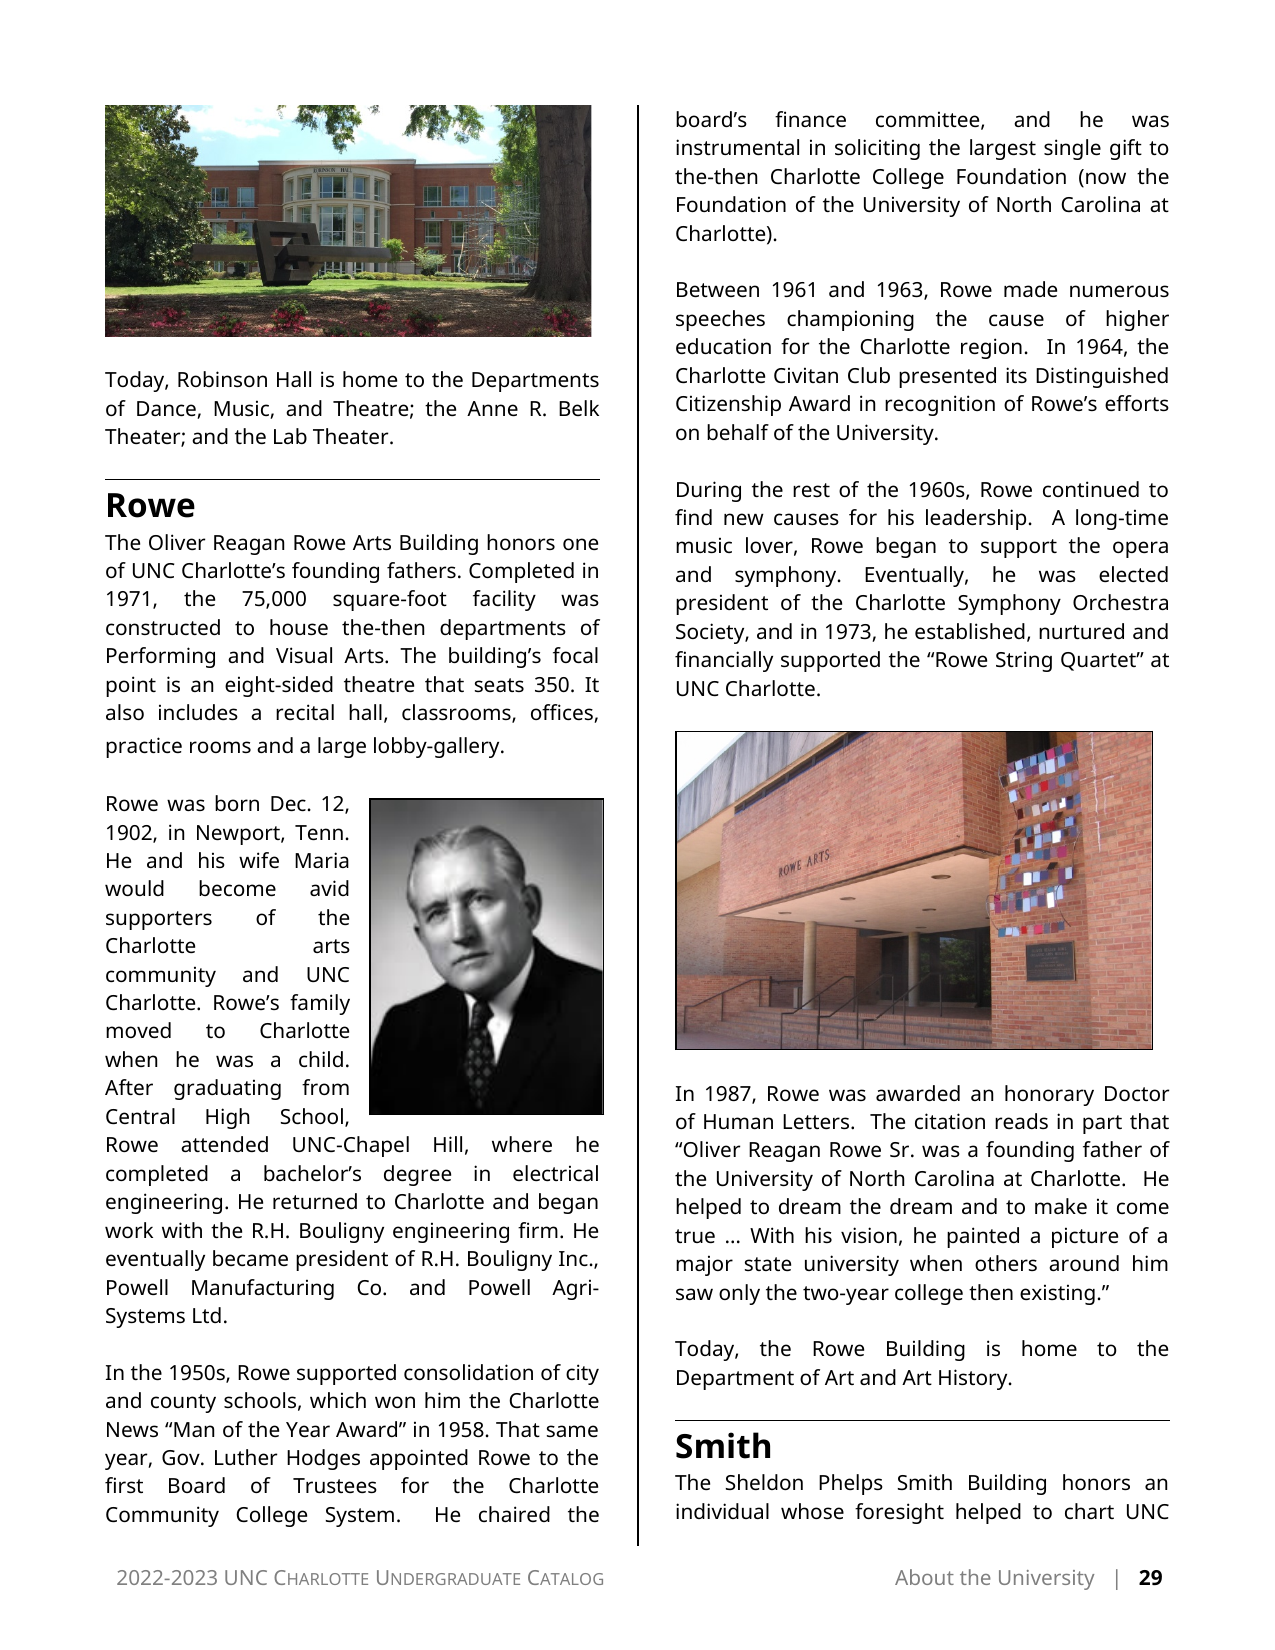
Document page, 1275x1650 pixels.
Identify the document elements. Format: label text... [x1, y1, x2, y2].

picture [371, 800, 603, 1114]
text In 1987, Rowe was awarded an honorary Doctor of Human Letters. The citation reads in part that “Oliver Reagan Rowe Sr. was a founding father of the University of North Carolina at Charlotte. He helped to dream the dream and to make it come true … With his vision, he painted a picture of a major state university when others around him saw only the two-year college then existing.” [675, 1079, 1170, 1306]
text In the 1950s, Rowe supported consolidation of city and county schools, which won him the Charlotte News “Man of the Year Award” in 1958. That same year, Gov. Luther Hodges appointed Rowe to the first Board of Trustees for the Charlotte Community College System. He chaired the board’s finance committee, and he was instrumental in soliciting the largest single gift to the-then Charlotte College Foundation (now the Foundation of the University of North Carolina at Charlotte). [105, 1358, 600, 1528]
text The Oliver Reagan Rowe Arts Building honors one of UNC Charlotte’s founding fathers. Completed in 1971, the 75,000 square-foot facility was constructed to house the-then departments of Performing and Visual Arts. The building’s focal point is an eight-sided theatre that seats 350. It also includes a recital hall, classrooms, offices, practice rooms and a large lobby-gallery. [105, 528, 600, 761]
text During the rest of the 1960s, Rowe continued to find new causes for his leadership. A long-time music lover, Rowe began to support the opera and symphony. Eventually, he was elected president of the Charlotte Symphony Orchestra Society, and in 1973, he established, nurtured and financially supported the “Rowe String Quartet” at UNC Charlotte. [675, 475, 1170, 702]
text Between 1961 and 1963, Rowe made numerous speeches championing the cause of higher education for the Charlotte region. In 1964, the Charlotte Civitan Club presented its Distinguished Citizenship Award in recognition of Rowe’s efforts on behalf of the University. [675, 276, 1170, 446]
picture [105, 105, 592, 337]
text Smith [675, 1421, 1170, 1468]
picture [677, 732, 1152, 1049]
text The Sheldon Phelps Smith Building honors an individual whose foresight helped to chart UNC Charlotte’s educational course. [675, 1468, 1170, 1525]
text Today, Robinson Hall is home to the Departments of Dance, Music, and Theatre; the Anne R. Belk Theater; and the Lab Theater. [105, 365, 600, 451]
text Today, the Rowe Building is home to the Department of Art and Art History. [675, 1334, 1170, 1391]
text Rowe [105, 480, 600, 528]
text In the 1950s, Rowe supported consolidation of city and county schools, which won him the Charlotte News “Man of the Year Award” in 1958. That same year, Gov. Luther Hodges appointed Rowe to the first Board of Trustees for the Charlotte Community College System. He chaired the board’s finance committee, and he was instrumental in soliciting the largest single gift to the-then Charlotte College Foundation (now the Foundation of the University of North Carolina at Charlotte). [675, 105, 1170, 247]
